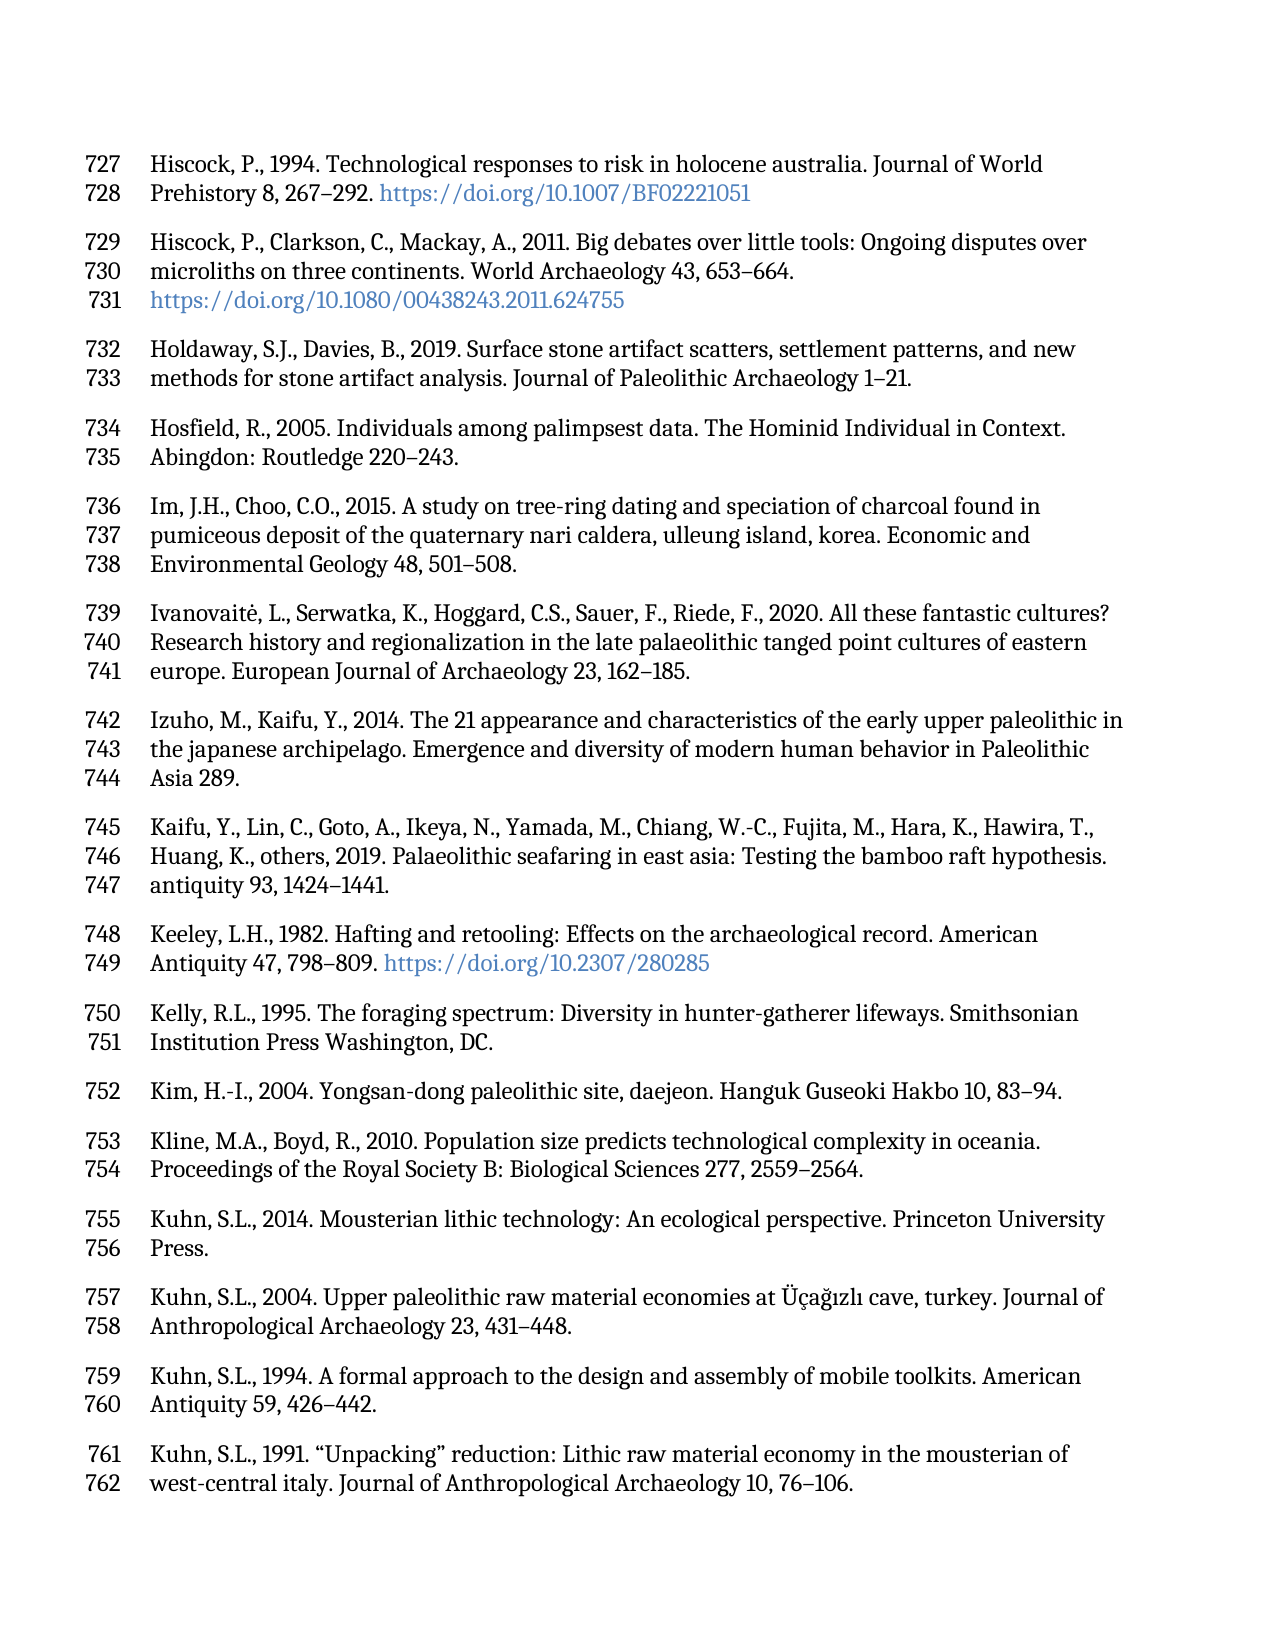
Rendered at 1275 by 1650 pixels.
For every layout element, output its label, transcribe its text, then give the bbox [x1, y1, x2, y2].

text Ivanovaitė, L., Serwatka, K., Hoggard, C.S., Sauer, F., Riede, F., 2020. All these fantastic cultures? Research history and regionalization in the late palaeolithic tanged point cultures of eastern europe. European Journal of Archaeology 23, 162–185. [150, 599, 1125, 685]
text Izuho, M., Kaifu, Y., 2014. The 21 appearance and characteristics of the early upper paleolithic in the japanese archipelago. Emergence and diversity of modern human behavior in Paleolithic Asia 289. [150, 706, 1125, 792]
text Kuhn, S.L., 2014. Mousterian lithic technology: An ecological perspective. Princeton University Press. [150, 1205, 1125, 1262]
text Hosfield, R., 2005. Individuals among palimpsest data. The Hominid Individual in Context. Abingdon: Routledge 220–243. [150, 414, 1125, 471]
text Kim, H.-I., 2004. Yongsan-dong paleolithic site, daejeon. Hanguk Guseoki Hakbo 10, 83–94. [150, 1077, 1125, 1106]
text Keeley, L.H., 1982. Hafting and retooling: Effects on the archaeological record. American Antiquity 47, 798–809. https://doi.org/10.2307/280285 [150, 920, 1125, 978]
text Im, J.H., Choo, C.O., 2015. A study on tree-ring dating and speciation of charcoal found in pumiceous deposit of the quaternary nari caldera, ulleung island, korea. Economic and Environmental Geology 48, 501–508. [150, 492, 1125, 578]
text Kelly, R.L., 1995. The foraging spectrum: Diversity in hunter-gatherer lifeways. Smithsonian Institution Press Washington, DC. [150, 999, 1125, 1056]
text Hiscock, P., 1994. Technological responses to risk in holocene australia. Journal of World Prehistory 8, 267–292. https://doi.org/10.1007/BF02221051 [150, 150, 1125, 207]
text Kuhn, S.L., 1994. A formal approach to the design and assembly of mobile toolkits. American Antiquity 59, 426–442. [150, 1362, 1125, 1419]
text Hiscock, P., Clarkson, C., Mackay, A., 2011. Big debates over little tools: Ongoing disputes over microliths on three continents. World Archaeology 43, 653–664. https://doi.org/10.1080/00438243.2011.624755 [150, 228, 1125, 314]
text Kaifu, Y., Lin, C., Goto, A., Ikeya, N., Yamada, M., Chiang, W.-C., Fujita, M., Hara, K., Hawira, T., Huang, K., others, 2019. Palaeolithic seafaring in east asia: Testing the bamboo raft hypothesis. antiquity 93, 1424–1441. [150, 813, 1125, 899]
text Kuhn, S.L., 1991. “Unpacking” reduction: Lithic raw material economy in the mousterian of west-central italy. Journal of Anthropological Archaeology 10, 76–106. [150, 1440, 1125, 1497]
text Kuhn, S.L., 2004. Upper paleolithic raw material economies at Üçağızlı cave, turkey. Journal of Anthropological Archaeology 23, 431–448. [150, 1283, 1125, 1341]
text Kline, M.A., Boyd, R., 2010. Population size predicts technological complexity in oceania. Proceedings of the Royal Society B: Biological Sciences 277, 2559–2564. [150, 1127, 1125, 1184]
text Holdaway, S.J., Davies, B., 2019. Surface stone artifact scatters, settlement patterns, and new methods for stone artifact analysis. Journal of Paleolithic Archaeology 1–21. [150, 335, 1125, 393]
